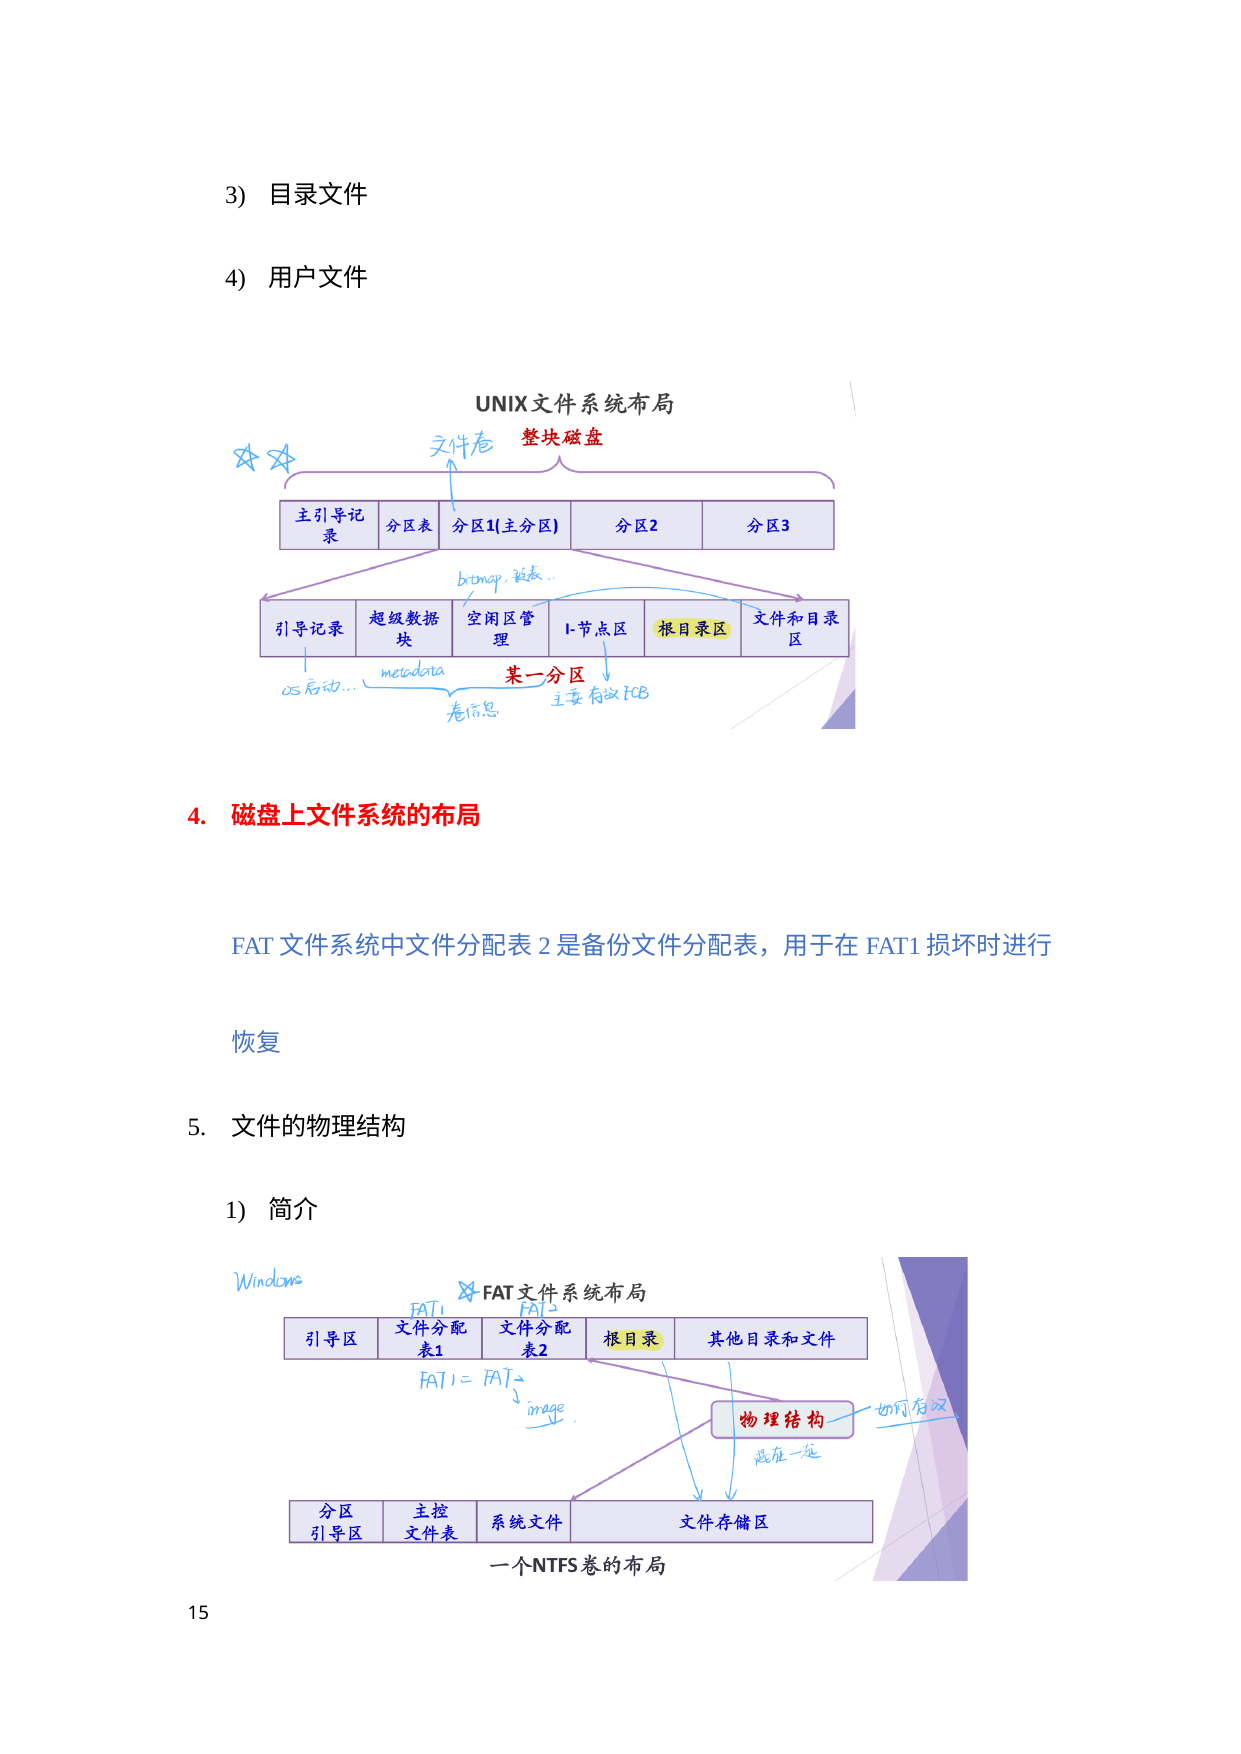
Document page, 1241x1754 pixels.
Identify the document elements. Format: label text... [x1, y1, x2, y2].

picture [230, 1257, 968, 1581]
list 目录文件 [225, 160, 1053, 225]
list FAT文件系统中文件分配表2是备份文件分配表，用于在FAT1损坏时进行恢复 [231, 911, 1053, 1073]
list 用户文件 [225, 243, 1053, 308]
list 文件的物理结构 [187, 1092, 1053, 1157]
picture [230, 381, 856, 729]
list 简介 [225, 1175, 1053, 1240]
